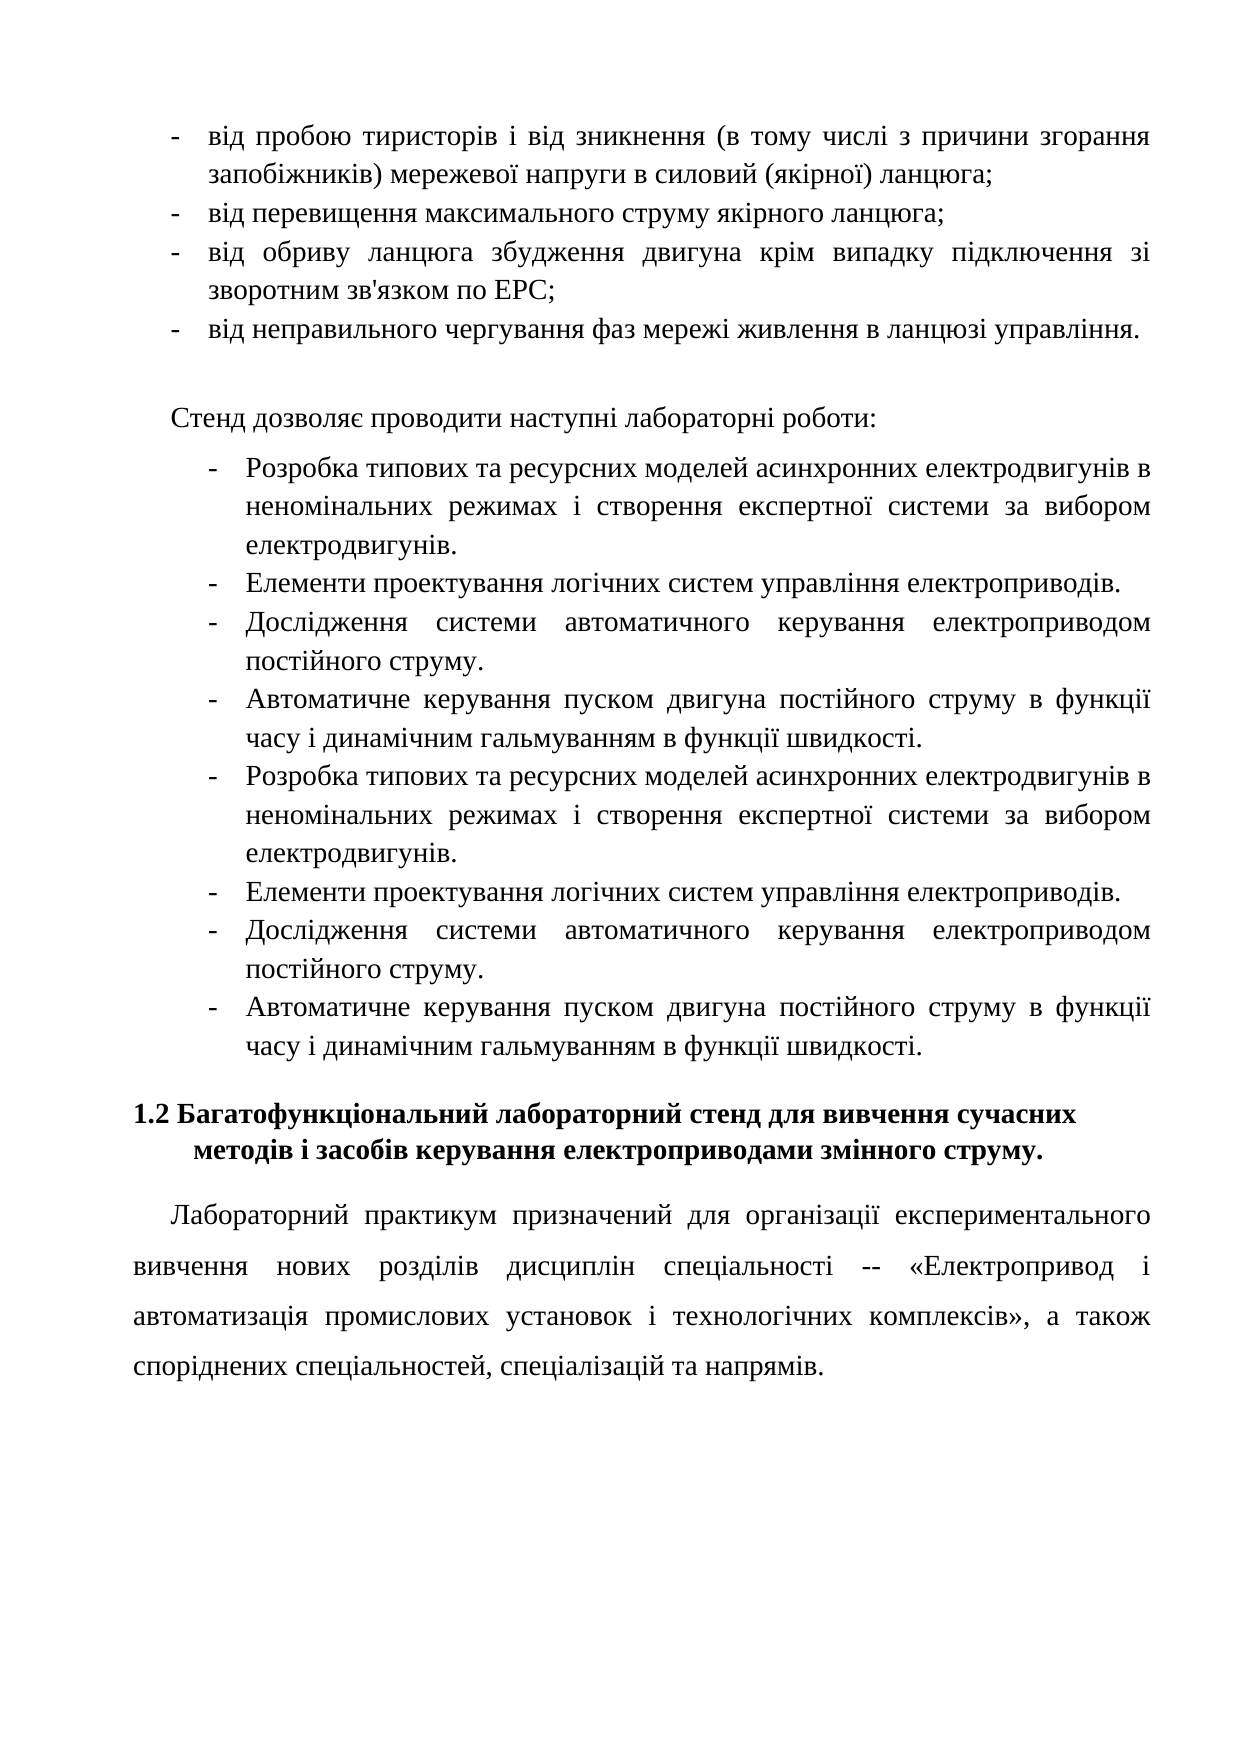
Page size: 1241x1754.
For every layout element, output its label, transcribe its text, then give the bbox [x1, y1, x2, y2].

list Автоматичне керування пуском двигуна постійного струму в функції часу і динамічним гальмуванням в функції швидкості. [208, 989, 1152, 1062]
list від обриву ланцюга збудження двигуна крім випадку підключення зі зворотним зв'язком по ЕРС; [170, 234, 1152, 306]
list Розробка типових та ресурсних моделей асинхронних електродвигунів в неномінальних режимах і створення експертної системи за вибором електродвигунів. [208, 450, 1152, 561]
list Автоматичне керування пуском двигуна постійного струму в функції часу і динамічним гальмуванням в функції швидкості. [208, 681, 1152, 753]
subtitle 1.2 Багатофункціональний лабораторний стенд для вивчення сучасних методів і засобів керування електроприводами змінного струму. [133, 1096, 1152, 1166]
list Розробка типових та ресурсних моделей асинхронних електродвигунів в неномінальних режимах і створення експертної системи за вибором електродвигунів. [208, 758, 1152, 869]
list Дослідження системи автоматичного керування електроприводом постійного струму. [208, 604, 1152, 676]
list від перевищення максимального струму якірного ланцюга; [170, 195, 1152, 229]
text Стенд дозволяє проводити наступні лабораторні роботи: [170, 400, 1152, 433]
list від пробою тиристорів і від зникнення (в тому числі з причини згорання запобіжників) мережевої напруги в силовий (якірної) ланцюга; [170, 118, 1152, 190]
list від неправильного чергування фаз мережі живлення в ланцюзі управління. [170, 311, 1152, 344]
list Елементи проектування логічних систем управління електроприводів. [208, 874, 1152, 907]
text Лабораторний практикум призначений для організації експериментального вивчення нових розділів дисциплін спеціальності -- «Електропривод і автоматизація промислових установок і технологічних комплексів», а також споріднених спеціальностей, спеціалізацій та напрямів. [133, 1197, 1152, 1382]
list Дослідження системи автоматичного керування електроприводом постійного струму. [208, 912, 1152, 984]
list Елементи проектування логічних систем управління електроприводів. [208, 566, 1152, 599]
